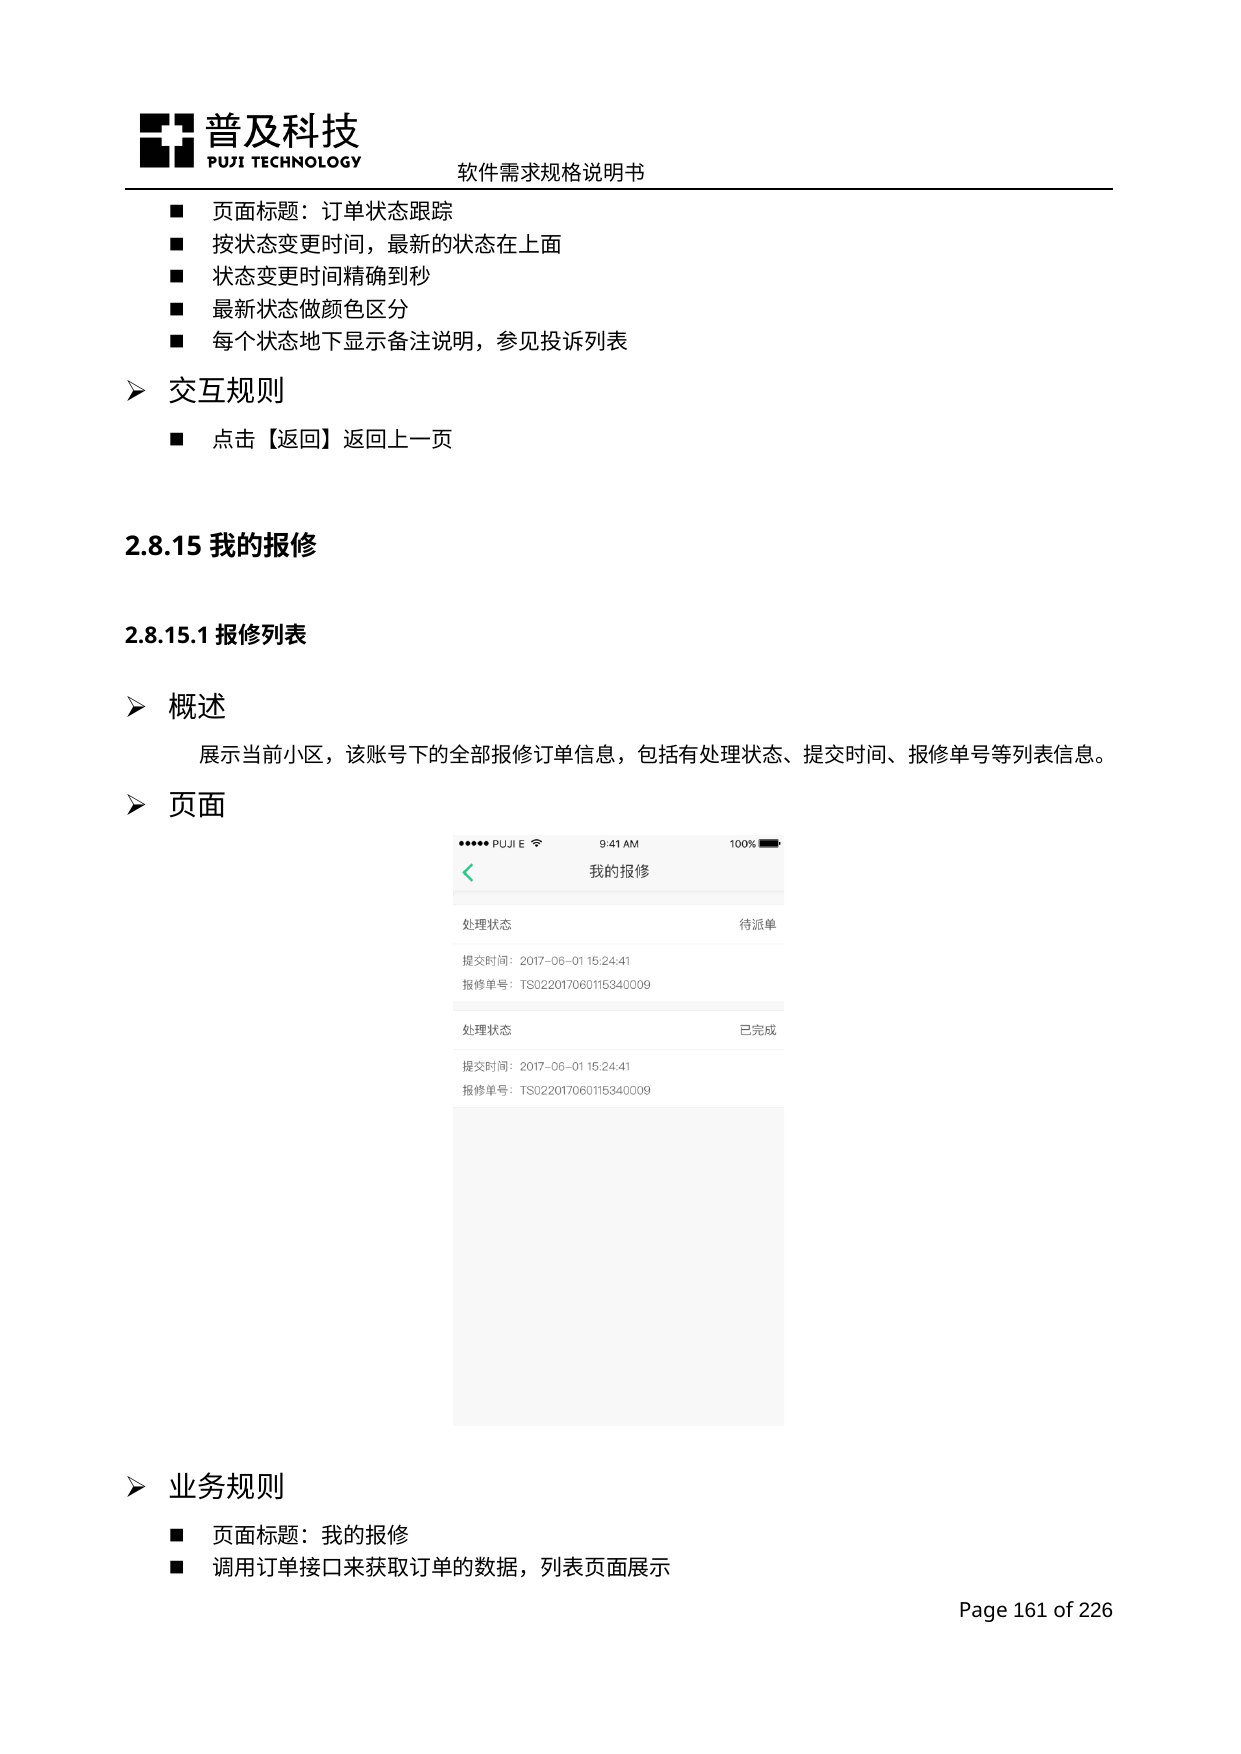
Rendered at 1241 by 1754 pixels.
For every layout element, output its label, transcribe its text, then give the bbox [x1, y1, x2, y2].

picture [453, 835, 785, 1426]
list 调用订单接口来获取订单的数据，列表页面展示 [168, 1550, 1113, 1582]
list 概述 [124, 672, 1113, 737]
subtitle 报修列表 [124, 601, 1113, 666]
list 页面标题：订单状态跟踪 [168, 194, 1113, 226]
list 页面 [124, 770, 1113, 835]
subtitle 我的报修 [124, 511, 1113, 576]
picture [124, 103, 365, 180]
list 页面标题：我的报修 [168, 1517, 1113, 1550]
list 交互规则 [124, 356, 1113, 421]
list 每个状态地下显示备注说明，参见投诉列表 [168, 324, 1113, 356]
text 展示当前小区，该账号下的全部报修订单信息，包括有处理状态、提交时间、报修单号等列表信息。 [124, 737, 1113, 770]
list 状态变更时间精确到秒 [168, 259, 1113, 291]
list 最新状态做颜色区分 [168, 291, 1113, 324]
list 按状态变更时间，最新的状态在上面 [168, 226, 1113, 259]
list 业务规则 [124, 1452, 1113, 1517]
list 点击【返回】返回上一页 [168, 421, 1113, 454]
